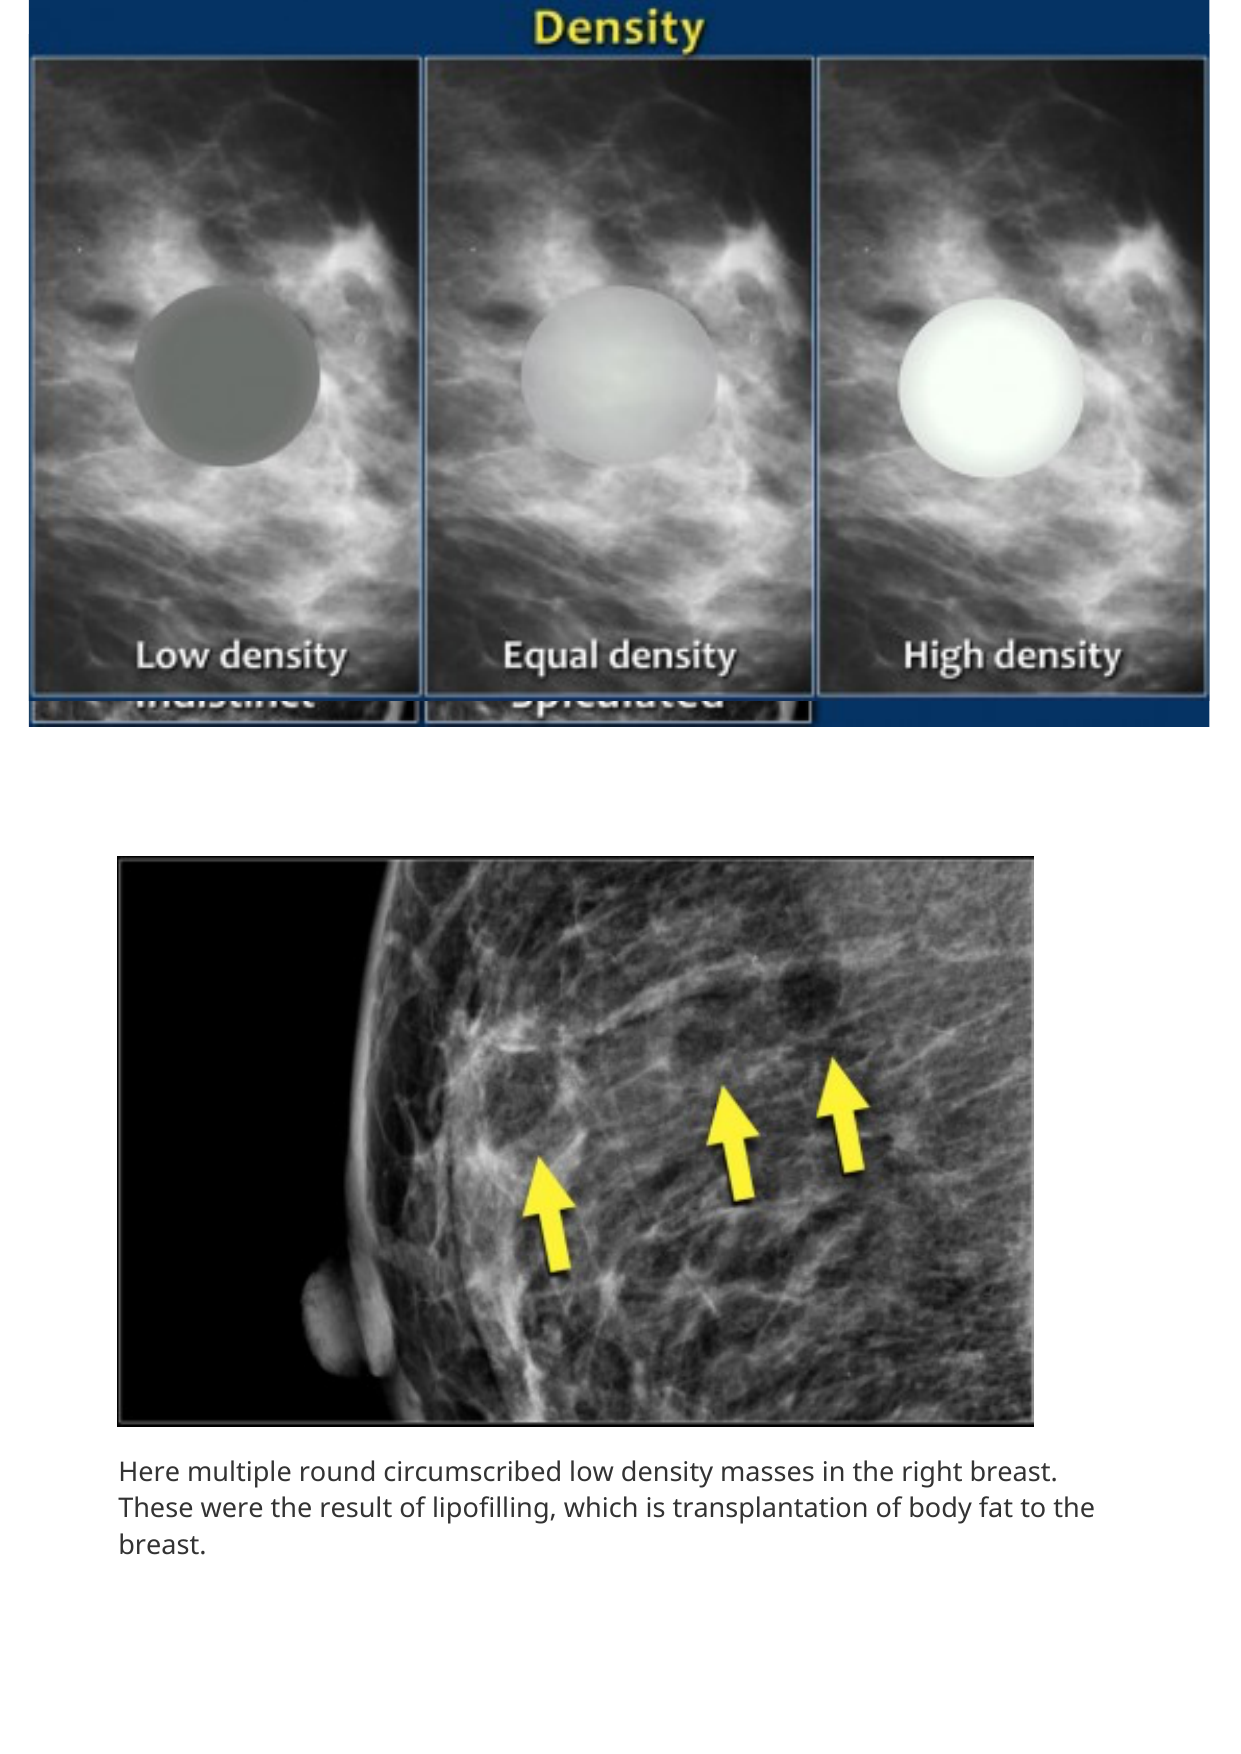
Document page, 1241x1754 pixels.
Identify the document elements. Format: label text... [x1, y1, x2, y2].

picture [28, 0, 1210, 727]
text These were the result of lipofilling, which is transplantation of body fat to the breast. [206, 1489, 1122, 1563]
picture [117, 856, 1034, 1427]
